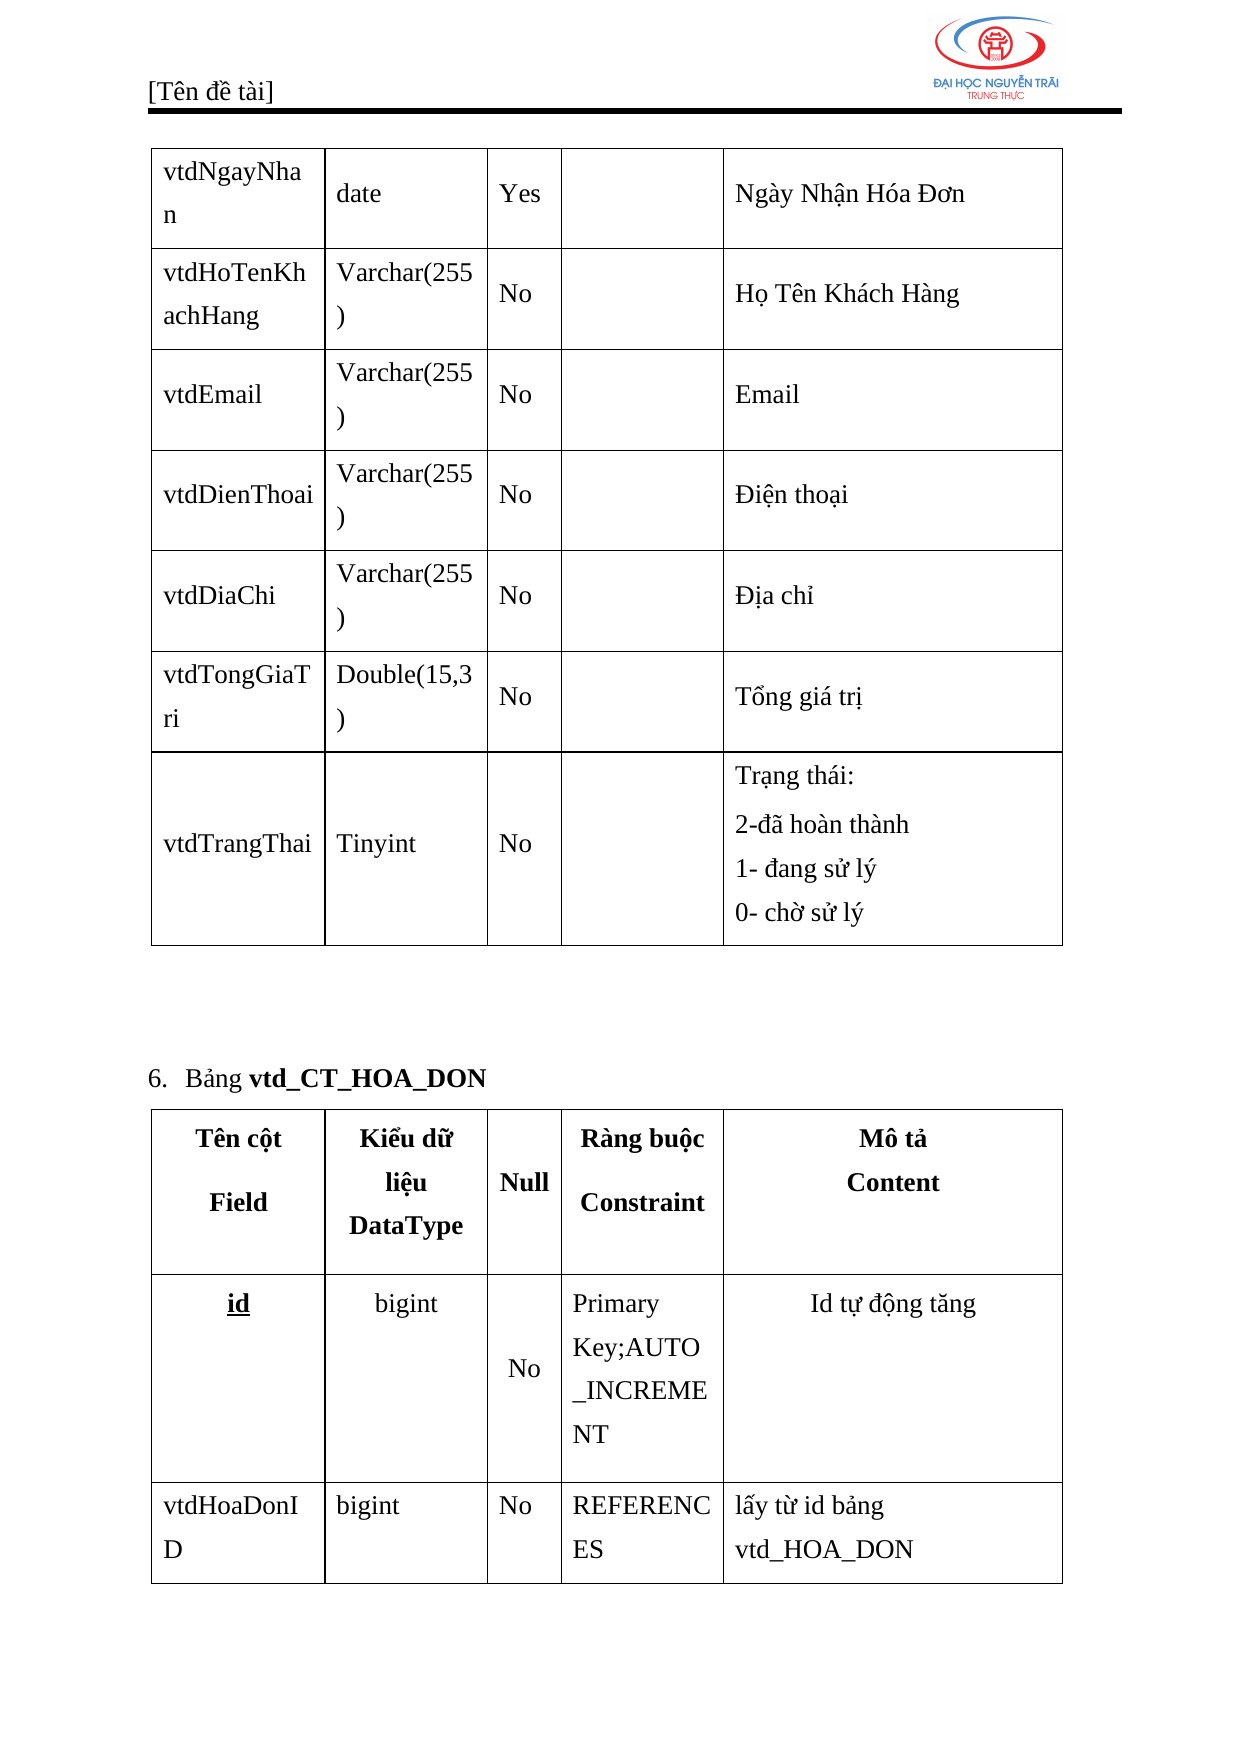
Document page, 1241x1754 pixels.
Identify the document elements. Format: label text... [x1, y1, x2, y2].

table_cell Yes [488, 149, 561, 248]
table_cell id [152, 1275, 324, 1482]
table_cell bigint [326, 1483, 487, 1583]
table_cell Email [724, 350, 1062, 449]
table_cell [562, 652, 723, 751]
table_cell No [488, 1483, 561, 1583]
table_header Ràng buộc Constraint [562, 1110, 723, 1273]
table_cell No [488, 652, 561, 751]
table_cell Tổng giá trị [724, 652, 1062, 751]
table_cell vtdDiaChi [152, 551, 324, 651]
table_cell No [488, 551, 561, 651]
table_cell [562, 149, 723, 248]
table_cell date [326, 149, 487, 248]
picture [926, 11, 1065, 104]
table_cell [562, 1483, 723, 1583]
table_header Mô tả Content [724, 1110, 1062, 1273]
table_cell vtdHoaDonID [152, 1483, 324, 1583]
table_cell No [488, 1275, 561, 1482]
table_cell vtdTongGiaTri [152, 652, 324, 751]
table_cell Tinyint [326, 753, 487, 945]
table_cell Điện thoại [724, 451, 1062, 550]
table_cell Varchar(255) [326, 249, 487, 349]
table_cell No [488, 249, 561, 349]
table_cell No [488, 350, 561, 449]
table_cell [562, 249, 723, 349]
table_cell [724, 1483, 1062, 1583]
table_cell Ngày Nhận Hóa Đơn [724, 149, 1062, 248]
table_cell vtdNgayNhan [152, 149, 324, 248]
table_cell [562, 551, 723, 651]
table_cell Double(15,3) [326, 652, 487, 751]
table_header Null [488, 1110, 561, 1273]
table_cell bigint [326, 1275, 487, 1482]
table_cell Primary Key;AUTO_INCREMENT [562, 1275, 723, 1482]
table_cell vtdHoTenKhachHang [152, 249, 324, 349]
table_cell [562, 350, 723, 449]
table_cell Trạng thái: 2-đã hoàn thành 1- đang sử lý 0- chờ sử lý [724, 753, 1062, 945]
table_cell No [488, 451, 561, 550]
table_cell [562, 451, 723, 550]
table_cell Varchar(255) [326, 350, 487, 449]
table_cell vtdTrangThai [152, 753, 324, 945]
table_cell No [488, 753, 561, 945]
table_header Kiểu dữ liệu DataType [326, 1110, 487, 1273]
table_cell Varchar(255) [326, 551, 487, 651]
table_cell Id tự động tăng [724, 1275, 1062, 1482]
table_cell Varchar(255) [326, 451, 487, 550]
list Bảng vtd_CT_HOA_DON [148, 1062, 1122, 1093]
table_cell Họ Tên Khách Hàng [724, 249, 1062, 349]
table_cell vtdDienThoai [152, 451, 324, 550]
table_cell vtdEmail [152, 350, 324, 449]
table_cell Địa chỉ [724, 551, 1062, 651]
table_header Tên cột Field [152, 1110, 324, 1273]
table_cell [562, 753, 723, 945]
